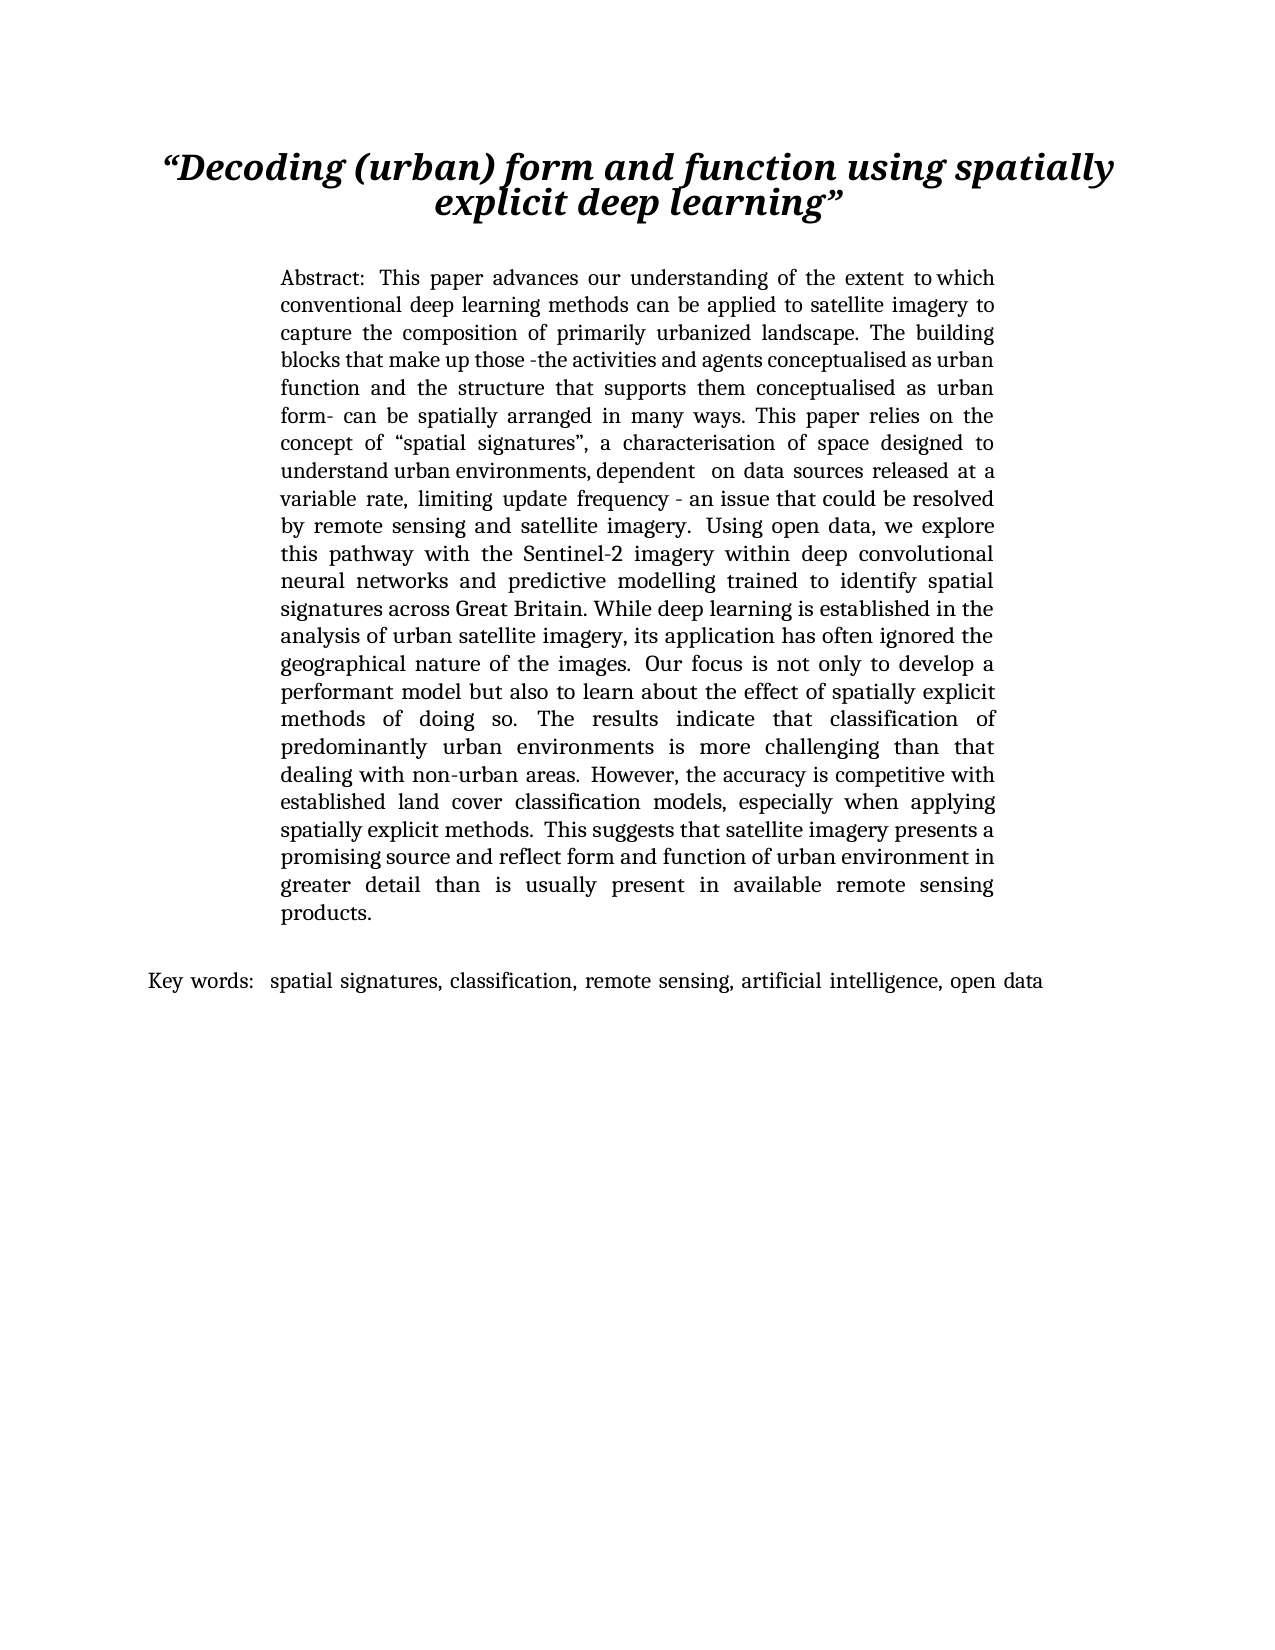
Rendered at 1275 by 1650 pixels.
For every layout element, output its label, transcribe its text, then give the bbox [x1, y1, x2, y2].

text Abstract: This paper advances our understanding of the extent to which conventional deep learning methods can be applied to satellite imagery to capture the composition of primarily urbanized landscape. The building blocks that make up those -the activities and agents conceptualised as urban function and the structure that supports them conceptualised as urban form- can be spatially arranged in many ways. This paper relies on the concept of “spatial signatures”, a characterisation of space designed to understand urban environments, dependent on data sources released at a variable rate, limiting update frequency - an issue that could be resolved by remote sensing and satellite imagery. Using open data, we explore this pathway with the Sentinel-2 imagery within deep convolutional neural networks and predictive modelling trained to identify spatial signatures across Great Britain. While deep learning is established in the analysis of urban satellite imagery, its application has often ignored the geographical nature of the images. Our focus is not only to develop a performant model but also to learn about the effect of spatially explicit methods of doing so. The results indicate that classification of predominantly urban environments is more challenging than that dealing with non-urban areas. However, the accuracy is competitive with established land cover classification models, especially when applying spatially explicit methods. This suggests that satellite imagery presents a promising source and reflect form and function of urban environment in greater detail than is usually present in available remote sensing products. [280, 264, 995, 926]
title “Decoding (urban) form and function using spatially explicit deep learning” [135, 150, 1140, 226]
text Key words: spatial signatures, classification, remote sensing, artificial intelligence, open data [148, 968, 1204, 994]
